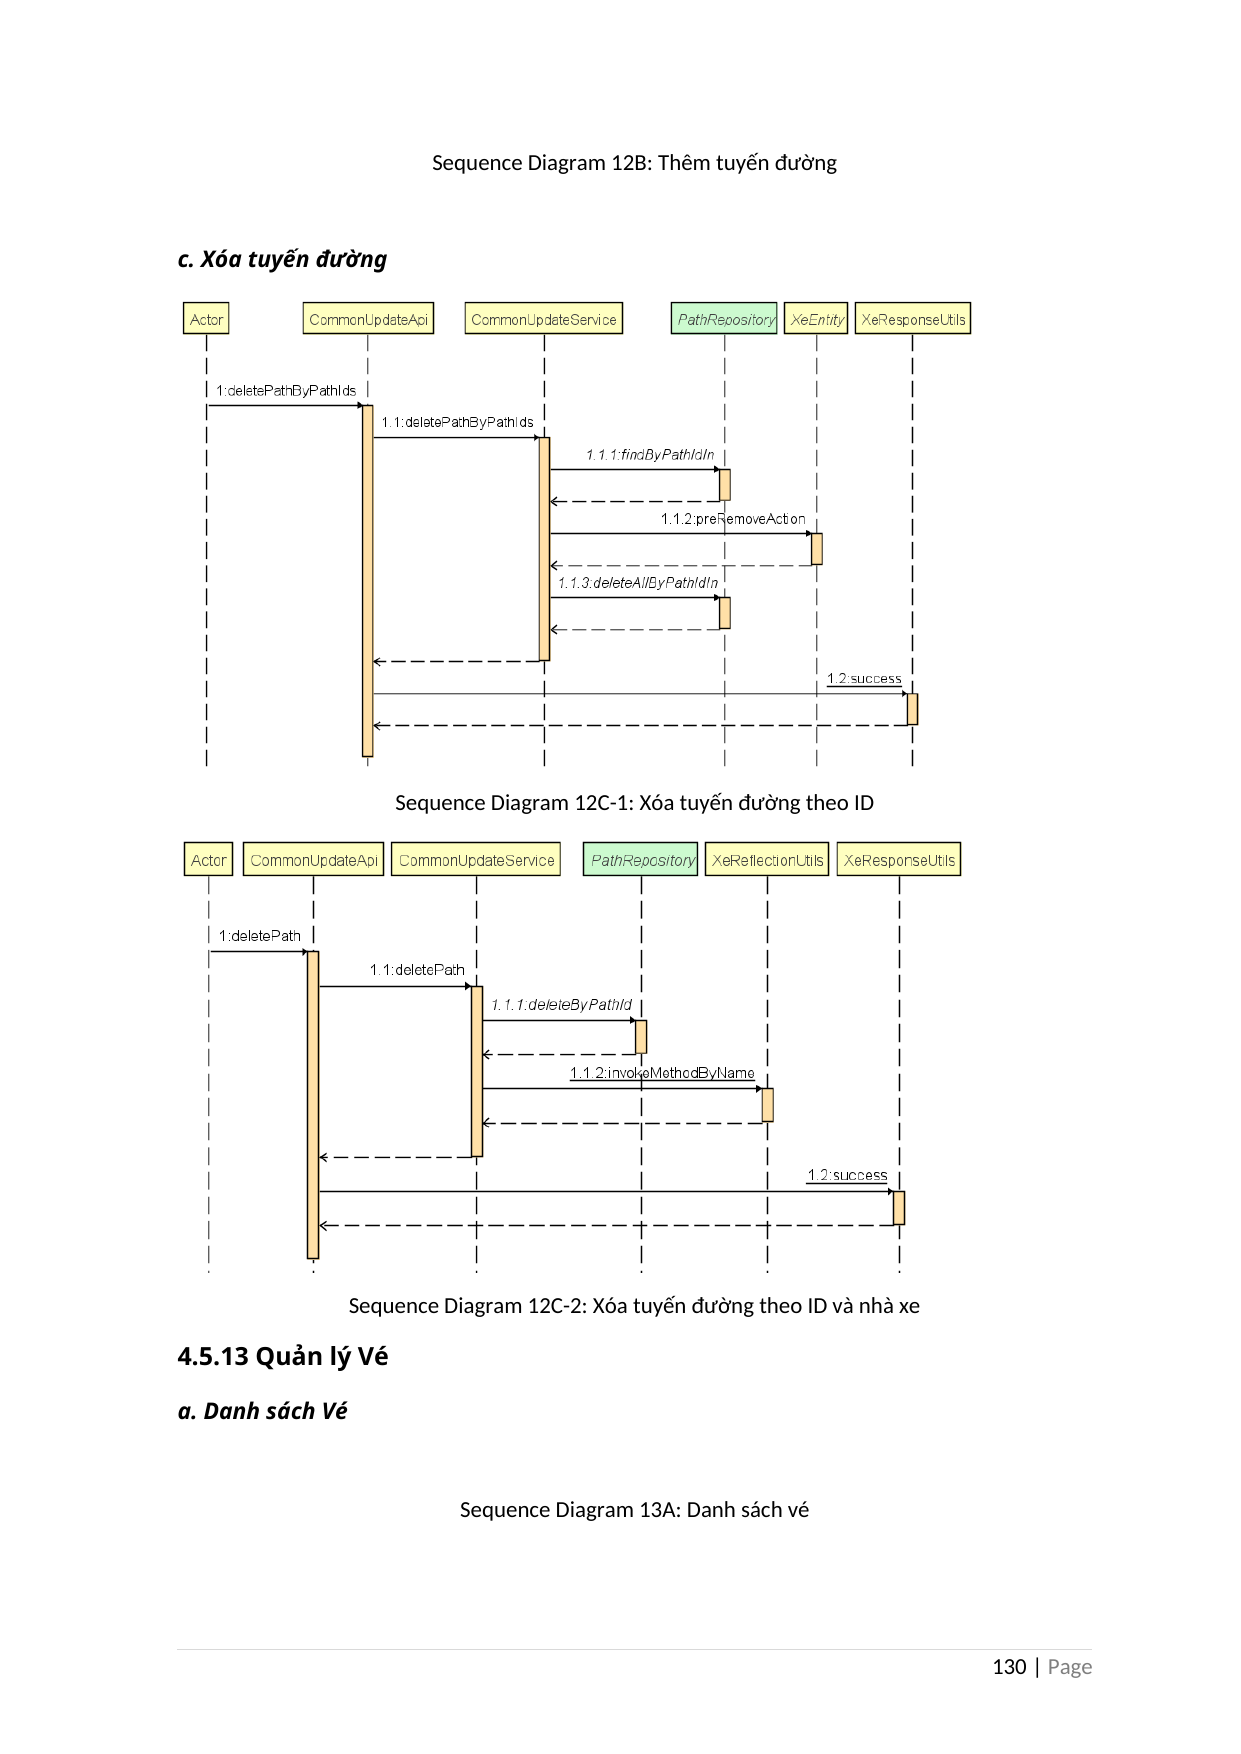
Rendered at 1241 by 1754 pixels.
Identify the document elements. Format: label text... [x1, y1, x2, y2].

text Sequence Diagram 12C-1: Xóa tuyến đường theo ID [177, 788, 1092, 816]
text Sequence Diagram 12C-2: Xóa tuyến đường theo ID và nhà xe [177, 1292, 1092, 1319]
subtitle a. Danh sách Vé [177, 1395, 1092, 1426]
subtitle 4.5.13 Quản lý Vé [177, 1338, 1092, 1372]
text Sequence Diagram 12B: Thêm tuyến đường [177, 148, 1092, 176]
picture [177, 296, 1093, 770]
text Sequence Diagram 13A: Danh sách vé [177, 1495, 1092, 1523]
picture [177, 835, 1093, 1273]
subtitle c. Xóa tuyến đường [177, 243, 1092, 275]
